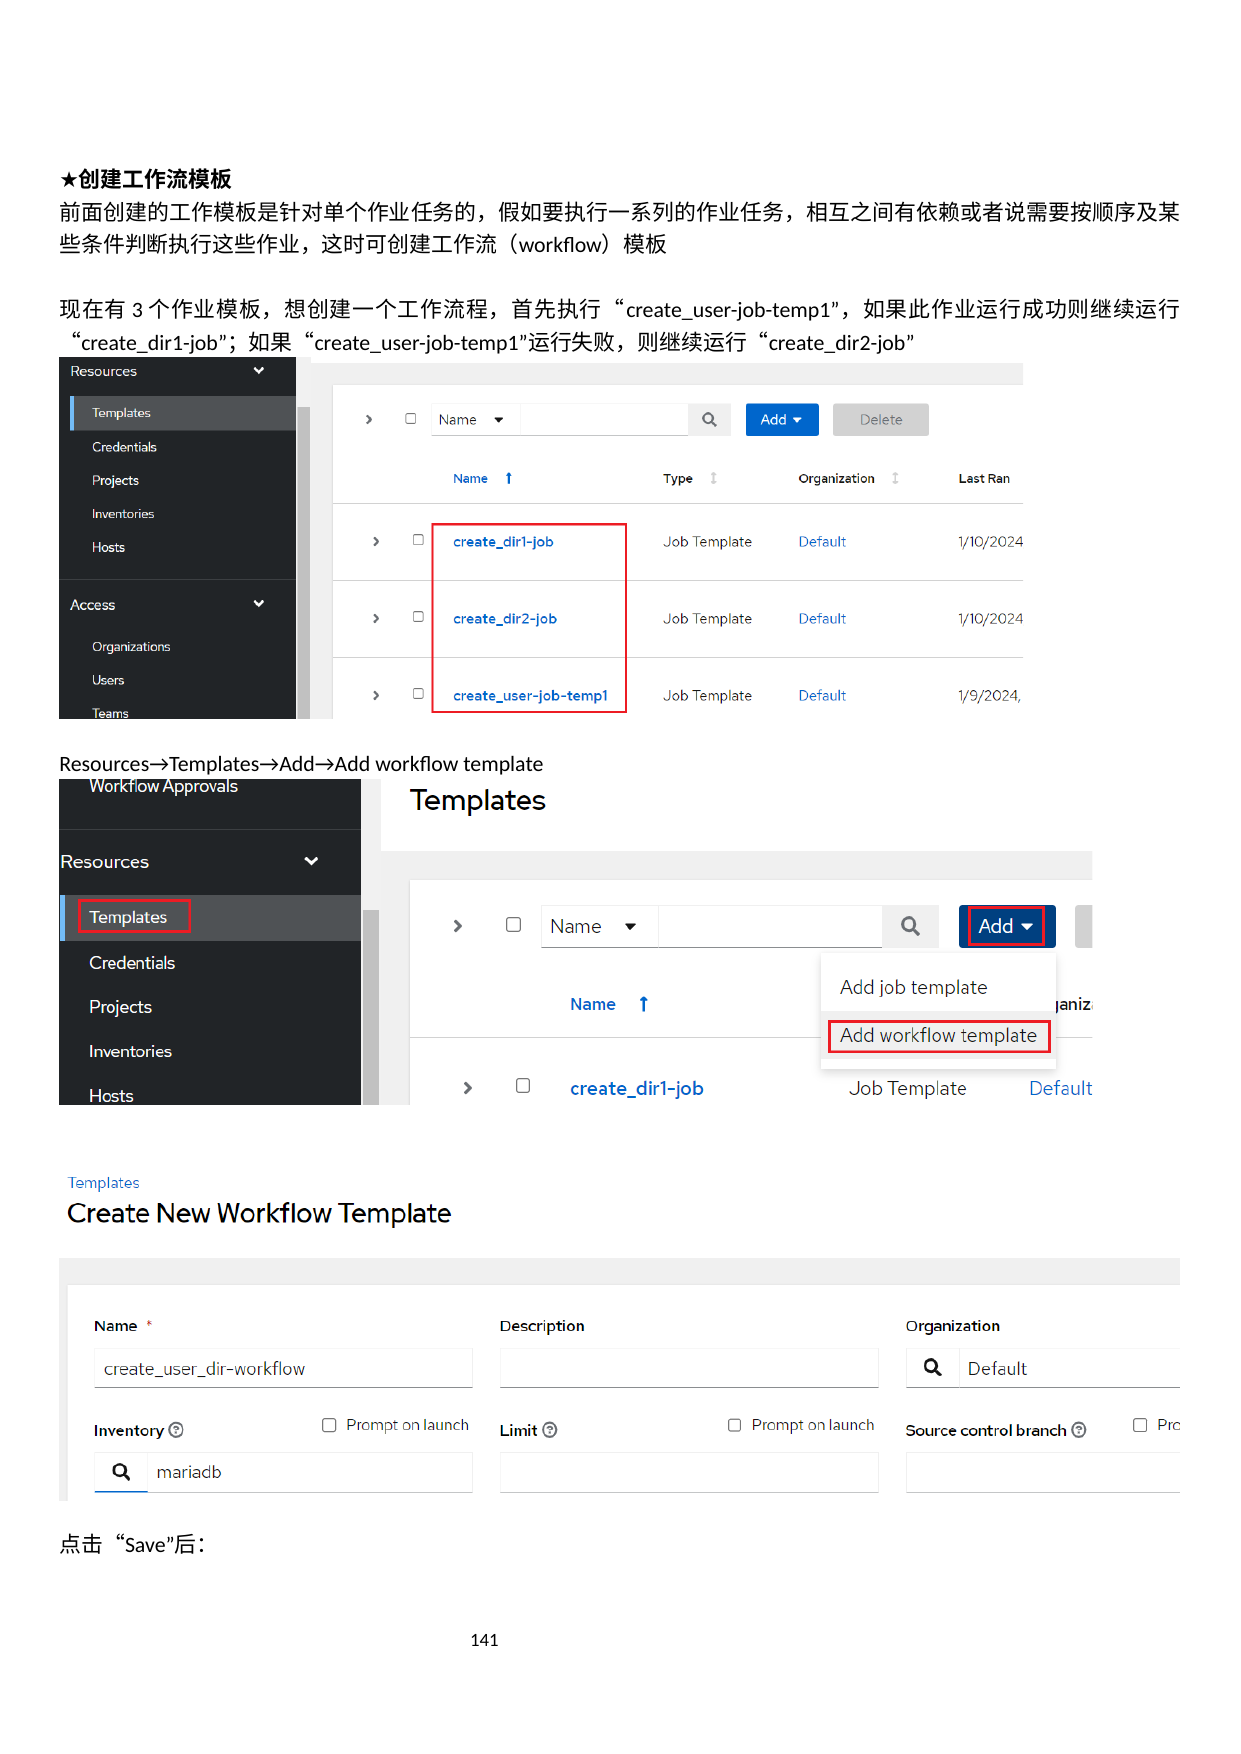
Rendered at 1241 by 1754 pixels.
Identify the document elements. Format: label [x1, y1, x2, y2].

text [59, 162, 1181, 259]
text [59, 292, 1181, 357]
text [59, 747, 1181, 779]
picture [59, 779, 1093, 1105]
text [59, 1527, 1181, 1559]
picture [59, 1169, 1180, 1501]
picture [59, 357, 1024, 719]
